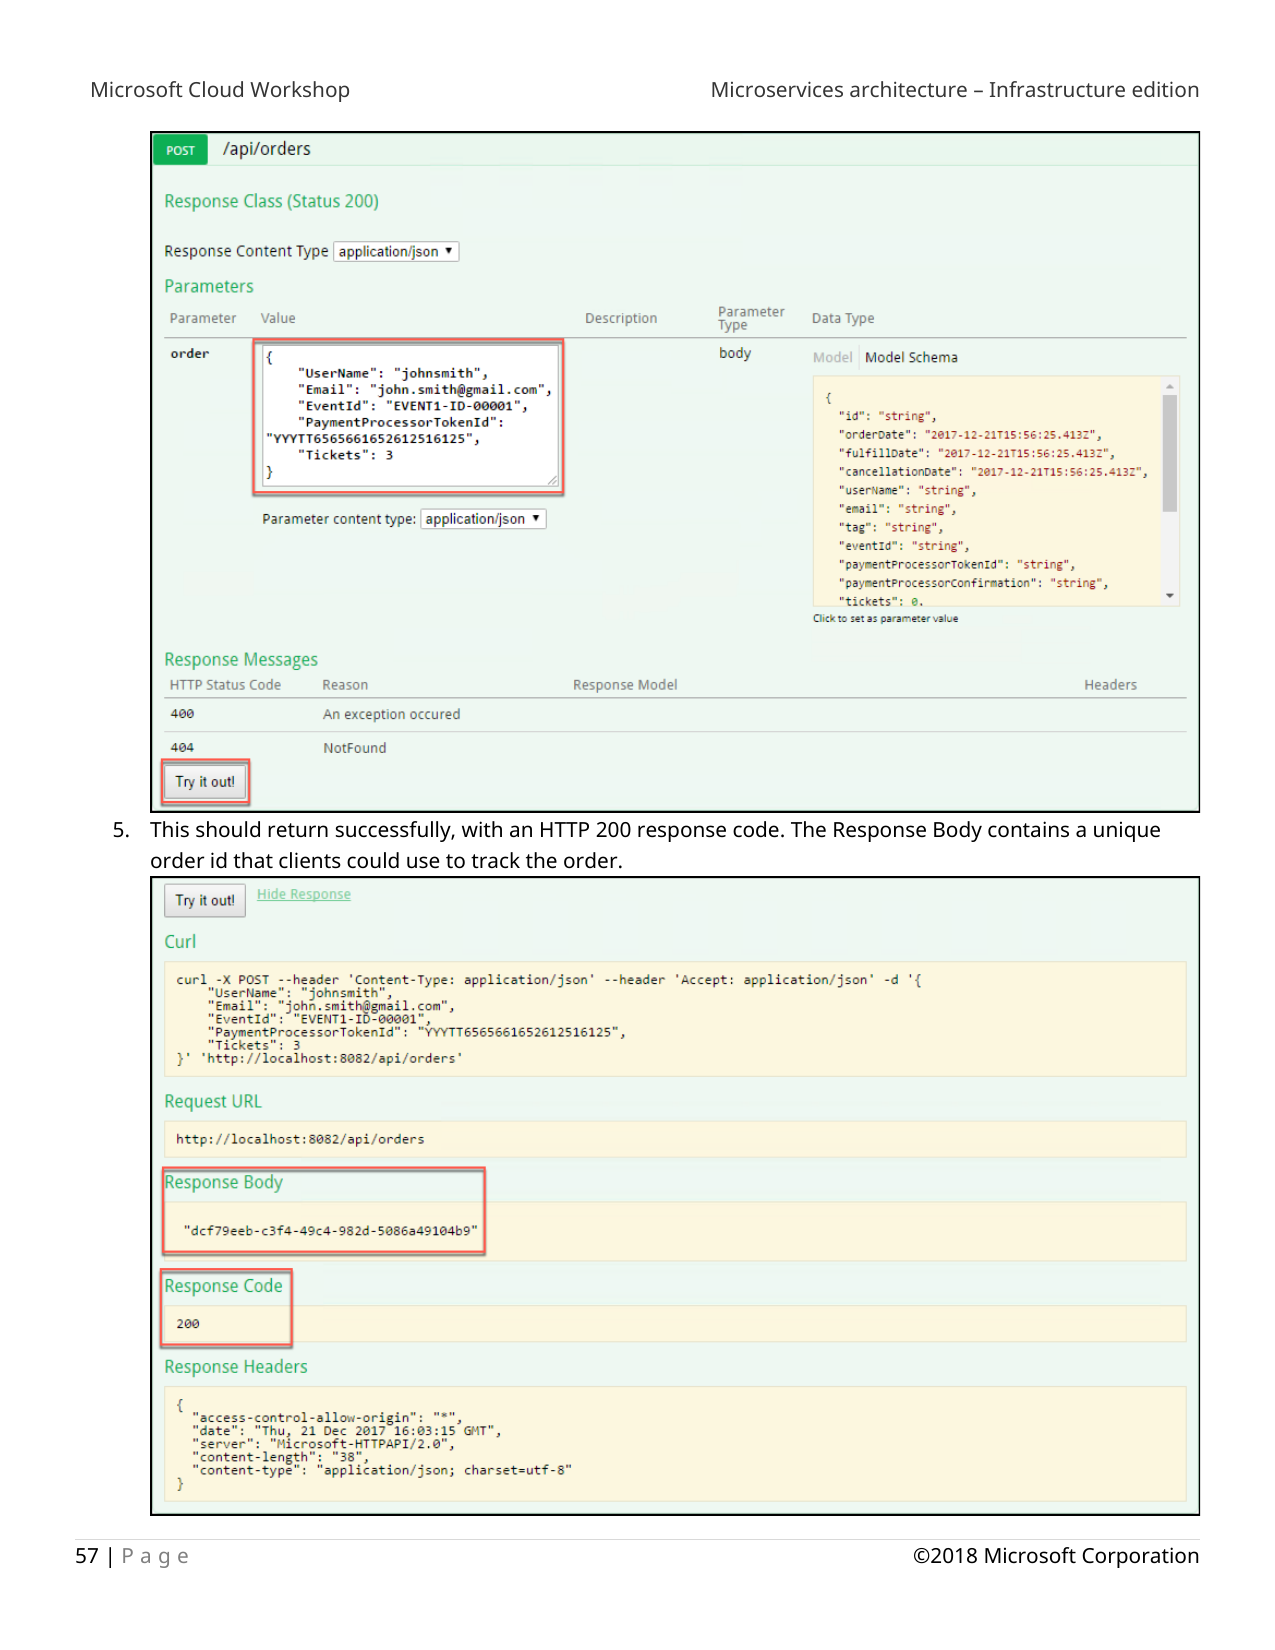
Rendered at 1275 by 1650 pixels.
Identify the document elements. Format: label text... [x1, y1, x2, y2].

picture [150, 876, 1200, 1516]
picture [150, 131, 1200, 813]
